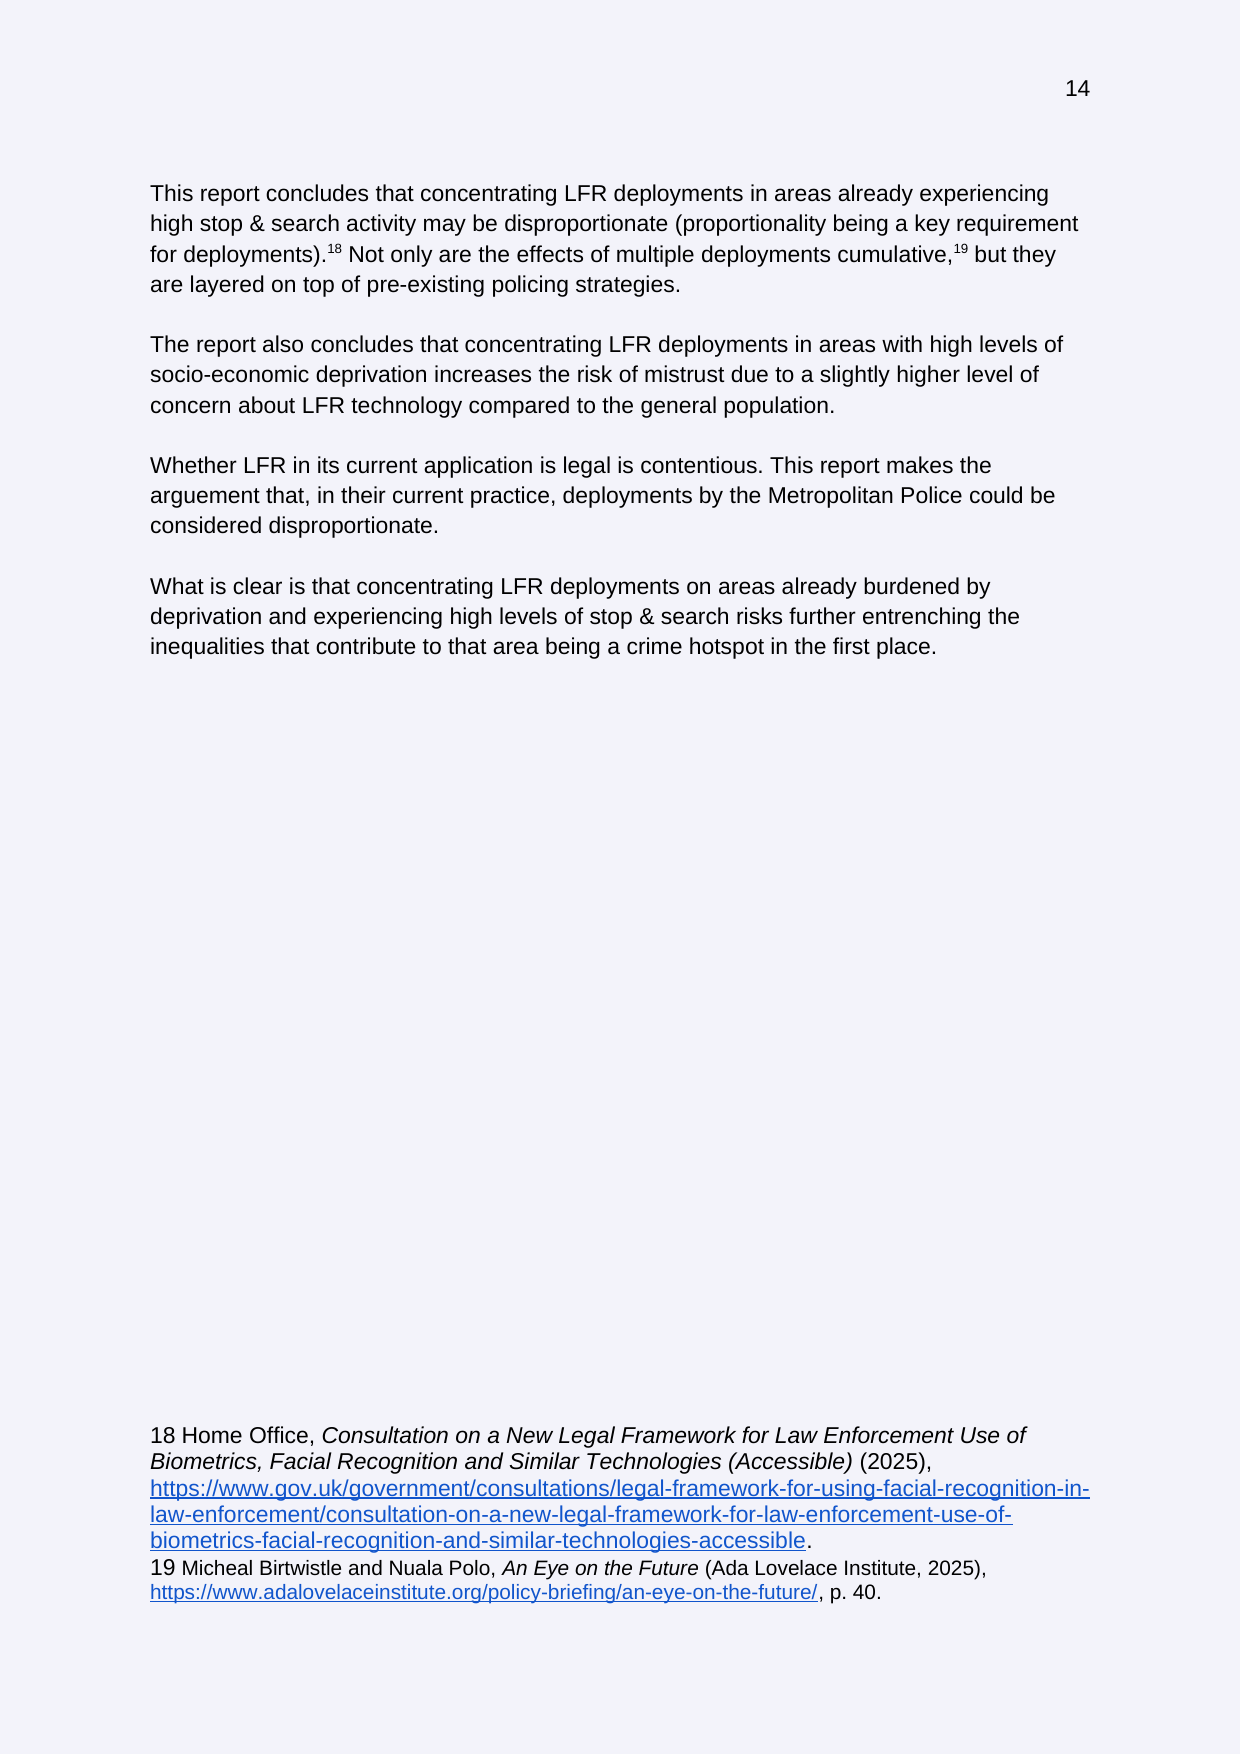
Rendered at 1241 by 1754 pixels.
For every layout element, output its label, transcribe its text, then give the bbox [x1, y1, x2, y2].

text This report concludes that concentrating LFR deployments in areas already experiencing high stop & search activity may be disproportionate (proportionality being a key requirement for deployments). Not only are the effects of multiple deployments cumulative, but they are layered on top of pre-existing policing strategies. [150, 180, 1090, 297]
text What is clear is that concentrating LFR deployments on areas already burdened by deprivation and experiencing high levels of stop & search risks further entrenching the inequalities that contribute to that area being a crime hotspot in the first place. [150, 573, 1090, 660]
text Whether LFR in its current application is legal is contentious. This report makes the arguement that, in their current practice, deployments by the Metropolitan Police could be considered disproportionate. [150, 452, 1090, 539]
text The report also concludes that concentrating LFR deployments in areas with high levels of socio-economic deprivation increases the risk of mistrust due to a slightly higher level of concern about LFR technology compared to the general population. [150, 331, 1090, 418]
